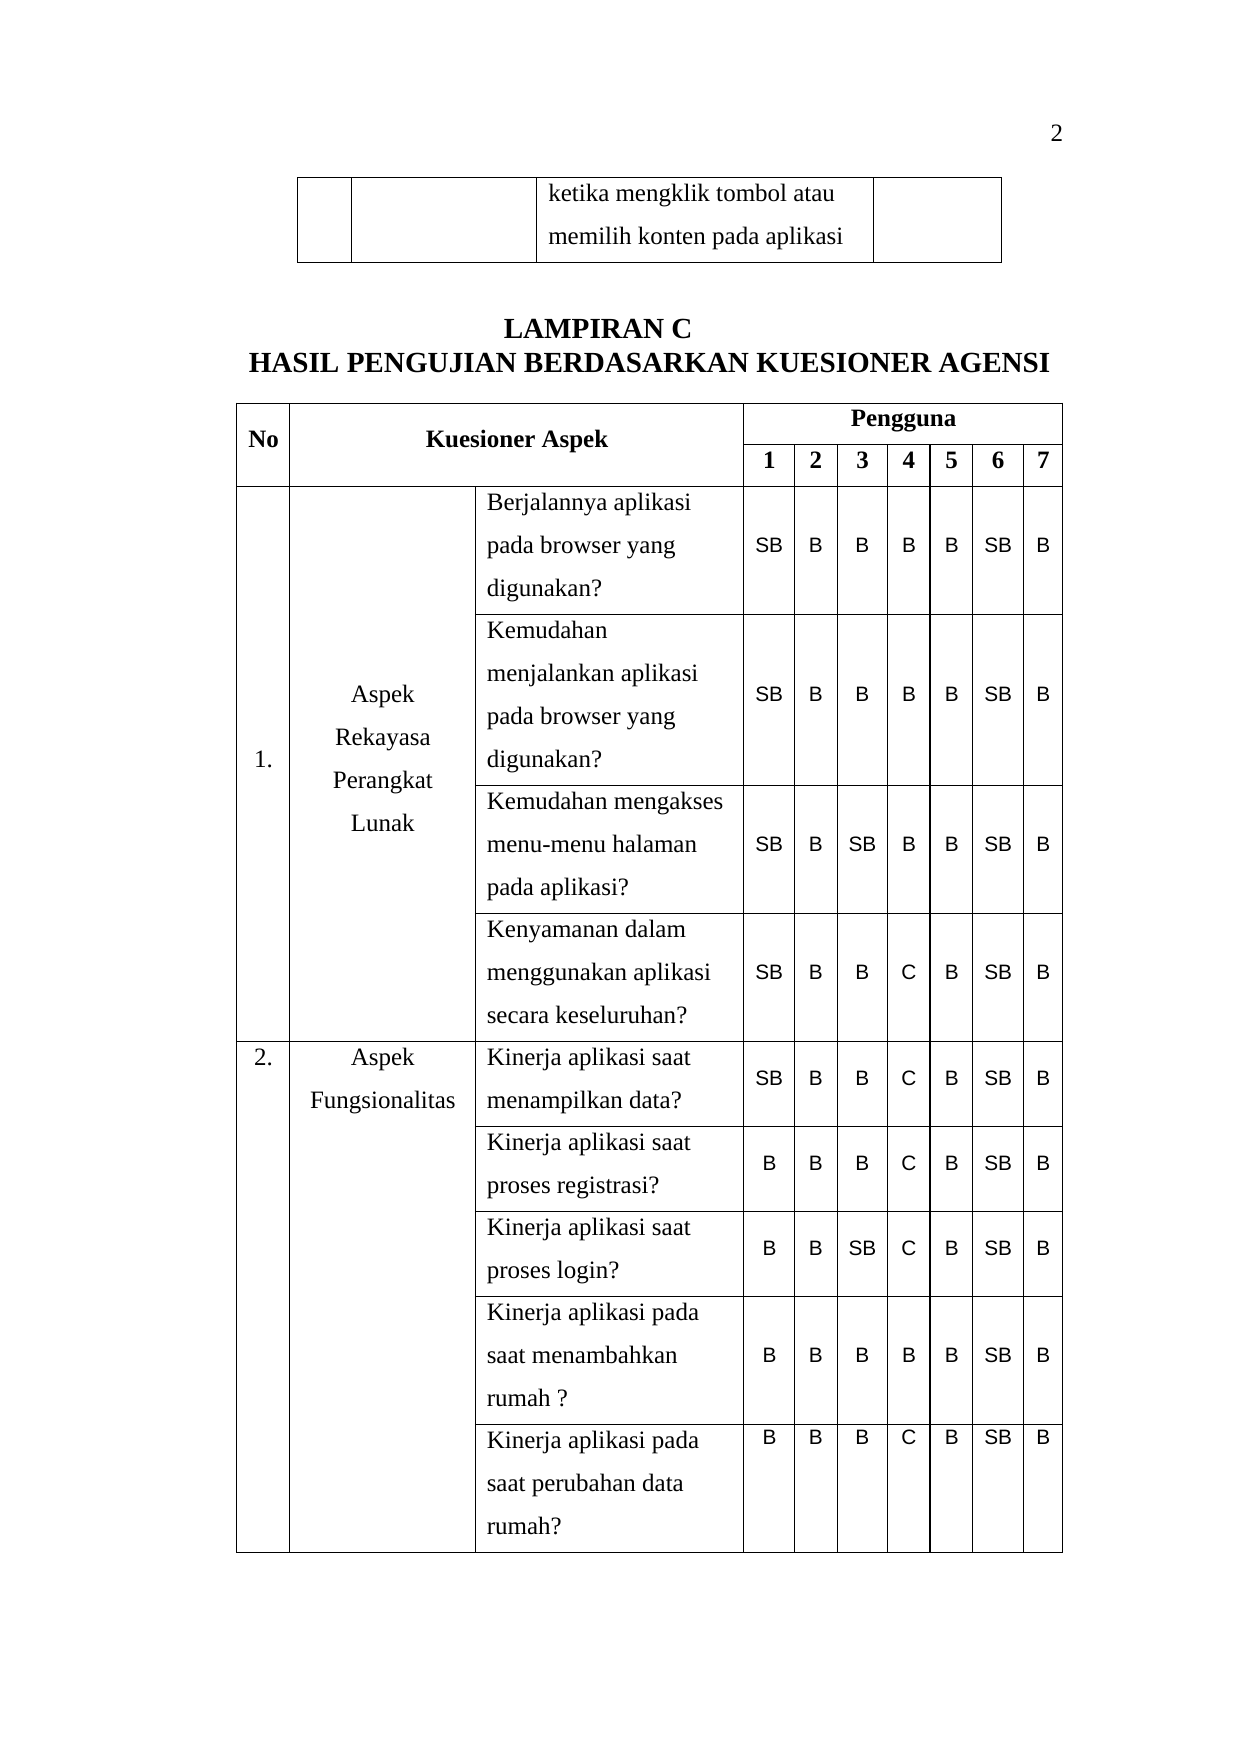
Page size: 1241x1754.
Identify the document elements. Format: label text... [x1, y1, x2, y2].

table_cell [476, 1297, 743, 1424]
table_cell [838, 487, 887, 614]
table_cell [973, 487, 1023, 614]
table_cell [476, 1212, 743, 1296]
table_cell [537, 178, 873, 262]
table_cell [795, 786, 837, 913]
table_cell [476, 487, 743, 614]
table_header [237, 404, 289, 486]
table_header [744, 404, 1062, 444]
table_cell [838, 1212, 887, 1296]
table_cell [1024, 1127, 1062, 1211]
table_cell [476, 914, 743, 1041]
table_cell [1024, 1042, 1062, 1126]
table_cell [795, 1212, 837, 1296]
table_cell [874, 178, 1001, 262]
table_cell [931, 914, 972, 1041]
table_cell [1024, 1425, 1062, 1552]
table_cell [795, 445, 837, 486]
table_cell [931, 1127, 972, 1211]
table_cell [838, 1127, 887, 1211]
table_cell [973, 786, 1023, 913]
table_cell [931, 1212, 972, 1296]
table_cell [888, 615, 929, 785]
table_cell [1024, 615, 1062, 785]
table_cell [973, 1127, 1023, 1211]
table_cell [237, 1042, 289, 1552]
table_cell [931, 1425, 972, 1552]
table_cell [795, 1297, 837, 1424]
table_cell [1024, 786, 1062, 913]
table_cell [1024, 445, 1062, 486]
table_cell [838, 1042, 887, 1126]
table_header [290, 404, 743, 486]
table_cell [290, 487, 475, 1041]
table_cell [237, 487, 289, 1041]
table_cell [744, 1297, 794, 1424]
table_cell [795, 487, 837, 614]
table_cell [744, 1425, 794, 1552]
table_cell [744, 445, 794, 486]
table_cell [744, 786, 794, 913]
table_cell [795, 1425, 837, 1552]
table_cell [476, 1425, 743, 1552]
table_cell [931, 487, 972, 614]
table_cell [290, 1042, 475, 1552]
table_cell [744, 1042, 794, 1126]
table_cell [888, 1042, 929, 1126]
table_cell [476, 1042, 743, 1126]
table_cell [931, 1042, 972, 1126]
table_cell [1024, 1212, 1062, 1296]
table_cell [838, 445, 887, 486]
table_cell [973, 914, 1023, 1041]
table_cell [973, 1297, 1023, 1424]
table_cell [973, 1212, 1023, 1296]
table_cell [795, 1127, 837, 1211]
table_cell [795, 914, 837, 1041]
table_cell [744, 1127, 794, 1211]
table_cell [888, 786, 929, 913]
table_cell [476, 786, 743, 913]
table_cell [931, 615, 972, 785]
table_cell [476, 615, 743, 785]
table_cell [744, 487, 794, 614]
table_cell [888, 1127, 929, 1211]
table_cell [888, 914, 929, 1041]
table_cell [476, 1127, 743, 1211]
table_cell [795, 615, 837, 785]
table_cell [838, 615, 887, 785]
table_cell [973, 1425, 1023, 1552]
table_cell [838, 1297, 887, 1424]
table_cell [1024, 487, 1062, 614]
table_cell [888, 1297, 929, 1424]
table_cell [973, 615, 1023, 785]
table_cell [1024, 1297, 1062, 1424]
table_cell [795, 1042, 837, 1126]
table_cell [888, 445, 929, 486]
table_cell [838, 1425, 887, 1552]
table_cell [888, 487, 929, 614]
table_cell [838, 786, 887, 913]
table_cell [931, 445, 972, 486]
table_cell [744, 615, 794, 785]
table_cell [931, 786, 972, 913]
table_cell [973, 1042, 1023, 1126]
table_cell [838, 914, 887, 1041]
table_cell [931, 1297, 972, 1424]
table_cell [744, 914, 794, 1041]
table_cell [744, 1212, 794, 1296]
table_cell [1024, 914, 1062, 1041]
subtitle Hasil Pengujian Berdasarkan kuesioner Agensi [236, 311, 1063, 378]
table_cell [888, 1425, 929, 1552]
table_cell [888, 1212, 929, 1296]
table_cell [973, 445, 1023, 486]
